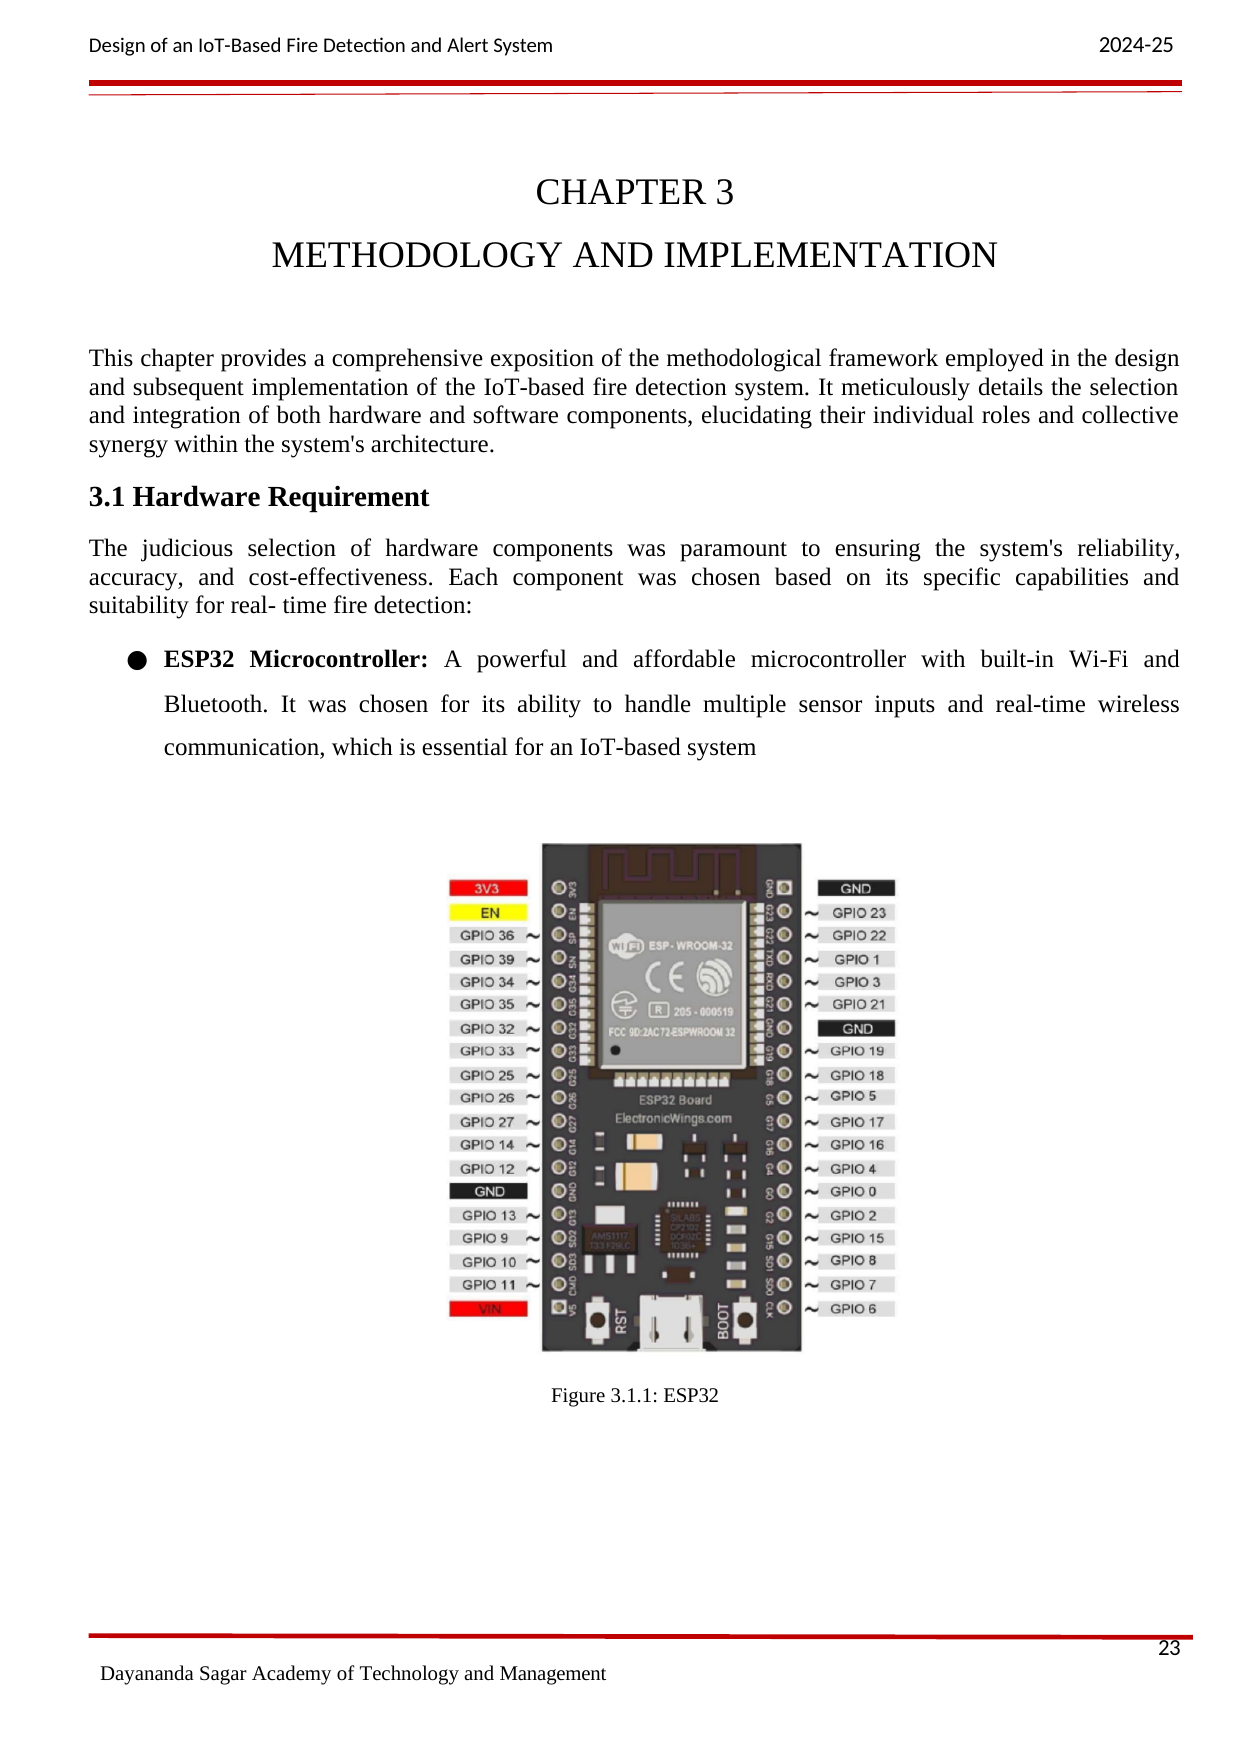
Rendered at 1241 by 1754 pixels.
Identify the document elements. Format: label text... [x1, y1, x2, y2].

text Figure 3.1.1: ESP32 [397, 1383, 872, 1407]
text The judicious selection of hardware components was paramount to ensuring the system's reliability, accuracy, and cost-effectiveness. Each component was chosen based on its specific capabilities and suitability for real- time fire detection: [89, 533, 1181, 619]
list ESP32 Microcontroller: A powerful and affordable microcontroller with built-in Wi-Fi and Bluetooth. It was chosen for its ability to handle multiple sensor inputs and real-time wireless communication, which is essential for an IoT-based system [126, 640, 1181, 761]
text This chapter provides a comprehensive exposition of the methodological framework employed in the design and subsequent implementation of the IoT-based fire detection system. It meticulously details the selection and integration of both hardware and software components, elucidating their individual roles and collective synergy within the system's architecture. [89, 343, 1181, 458]
picture [438, 843, 902, 1356]
subtitle Hardware Requirement [89, 479, 1226, 512]
subtitle CHAPTER 3 METHODOLOGY AND IMPLEMENTATION [271, 170, 1023, 276]
